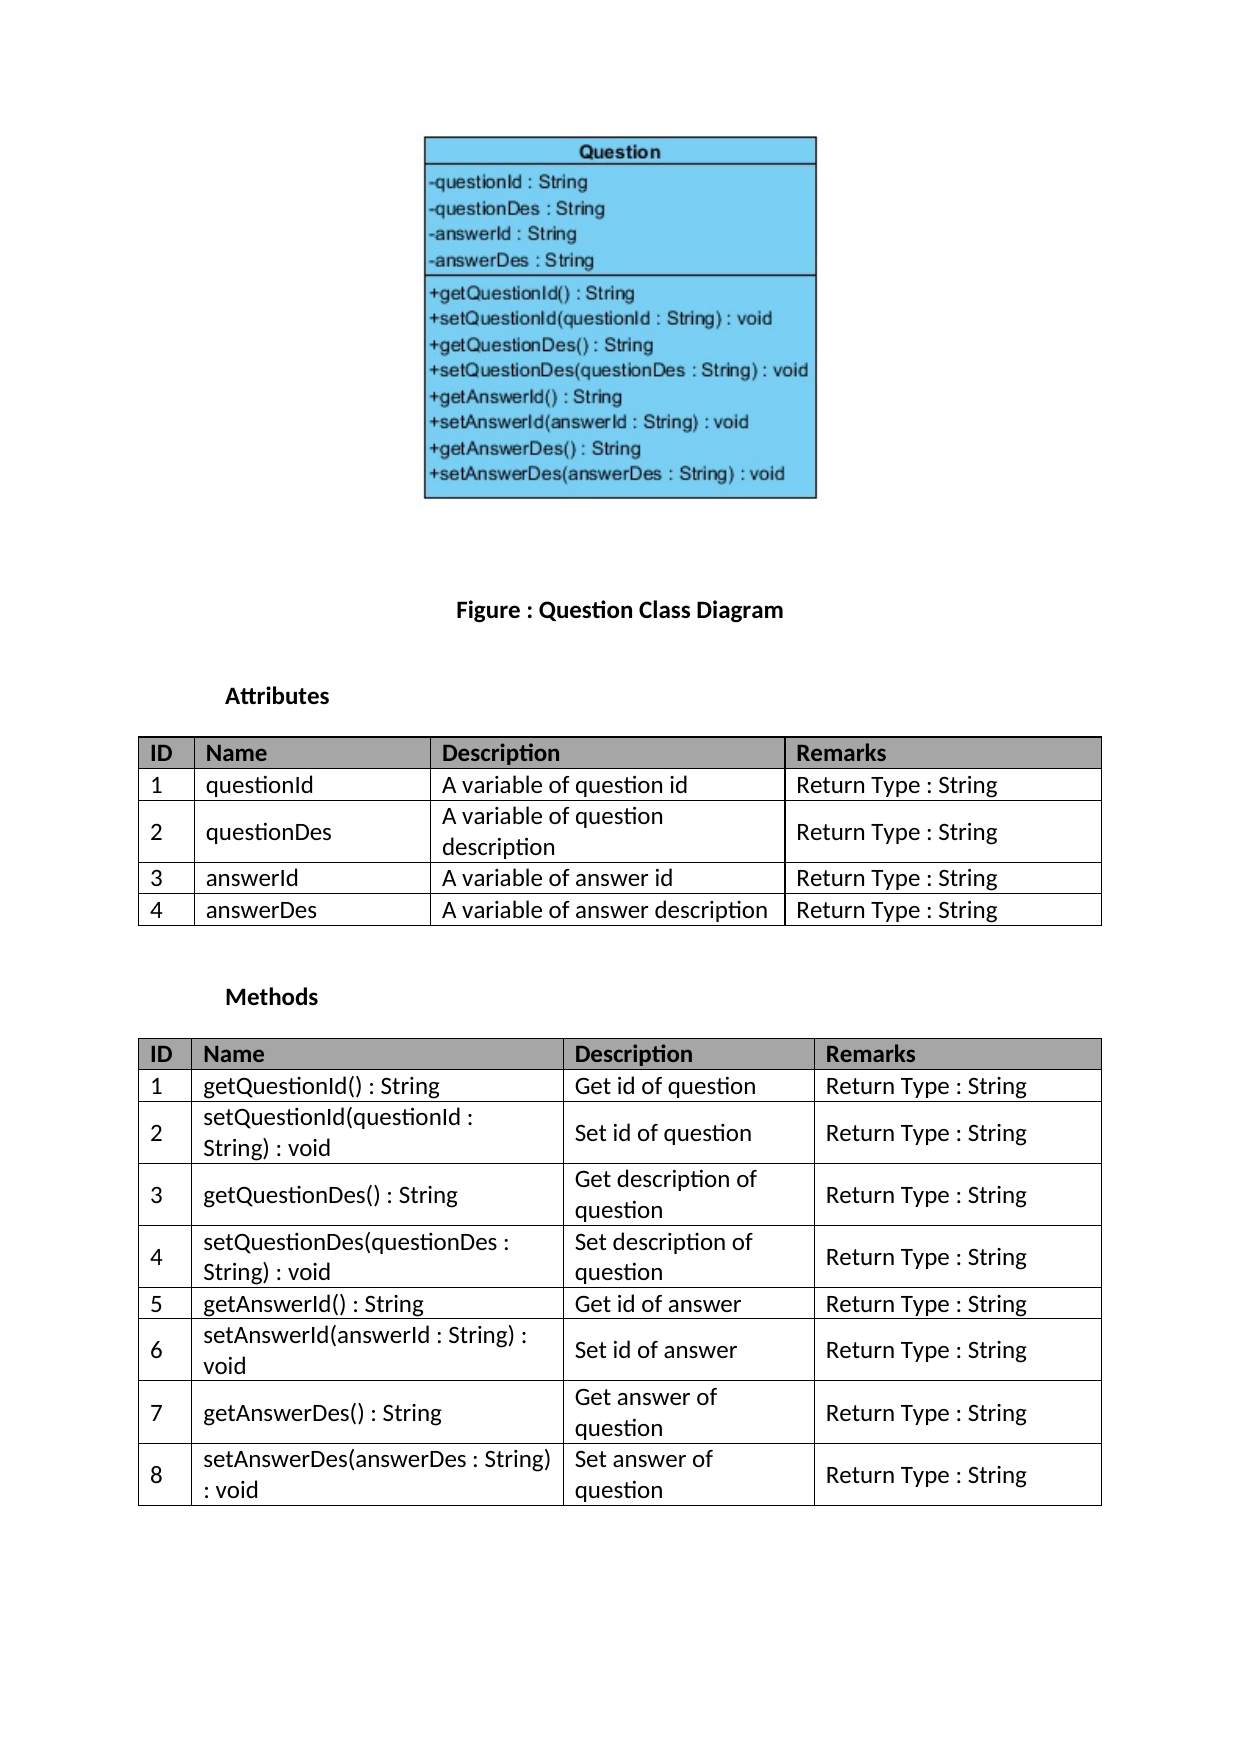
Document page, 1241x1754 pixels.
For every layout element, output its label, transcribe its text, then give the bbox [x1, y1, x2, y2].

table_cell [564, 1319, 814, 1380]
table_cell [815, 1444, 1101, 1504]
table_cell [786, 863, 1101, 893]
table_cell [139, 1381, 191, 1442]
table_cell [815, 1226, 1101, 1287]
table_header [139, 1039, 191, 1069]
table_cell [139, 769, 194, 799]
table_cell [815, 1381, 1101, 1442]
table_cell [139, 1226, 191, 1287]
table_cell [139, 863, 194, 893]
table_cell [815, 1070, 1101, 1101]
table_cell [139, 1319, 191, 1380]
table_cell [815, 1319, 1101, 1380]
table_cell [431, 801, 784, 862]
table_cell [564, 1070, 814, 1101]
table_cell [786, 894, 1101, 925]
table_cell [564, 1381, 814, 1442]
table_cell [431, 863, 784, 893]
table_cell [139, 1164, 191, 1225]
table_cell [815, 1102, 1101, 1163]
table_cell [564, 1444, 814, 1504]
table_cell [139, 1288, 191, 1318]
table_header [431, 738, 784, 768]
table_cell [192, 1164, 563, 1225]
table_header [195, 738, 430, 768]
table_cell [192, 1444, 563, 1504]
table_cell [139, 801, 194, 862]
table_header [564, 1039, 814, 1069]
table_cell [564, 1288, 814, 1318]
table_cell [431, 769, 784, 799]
picture [415, 132, 825, 510]
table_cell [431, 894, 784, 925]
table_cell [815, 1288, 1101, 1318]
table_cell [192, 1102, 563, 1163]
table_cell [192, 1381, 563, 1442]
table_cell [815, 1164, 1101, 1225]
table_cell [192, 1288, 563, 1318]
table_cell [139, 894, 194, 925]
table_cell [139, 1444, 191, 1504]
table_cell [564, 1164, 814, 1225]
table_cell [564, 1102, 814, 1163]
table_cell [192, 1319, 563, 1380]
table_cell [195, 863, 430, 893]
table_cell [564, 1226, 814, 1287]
text Methods [150, 982, 1090, 1012]
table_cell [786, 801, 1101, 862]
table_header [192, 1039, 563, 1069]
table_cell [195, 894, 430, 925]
text Figure : Question Class Diagram [150, 594, 1090, 625]
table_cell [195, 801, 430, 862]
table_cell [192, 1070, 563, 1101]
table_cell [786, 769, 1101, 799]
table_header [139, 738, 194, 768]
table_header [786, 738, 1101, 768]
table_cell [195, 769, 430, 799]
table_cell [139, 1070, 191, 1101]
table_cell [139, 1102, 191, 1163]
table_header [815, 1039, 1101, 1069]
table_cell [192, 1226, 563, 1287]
text Attributes [150, 681, 1090, 711]
